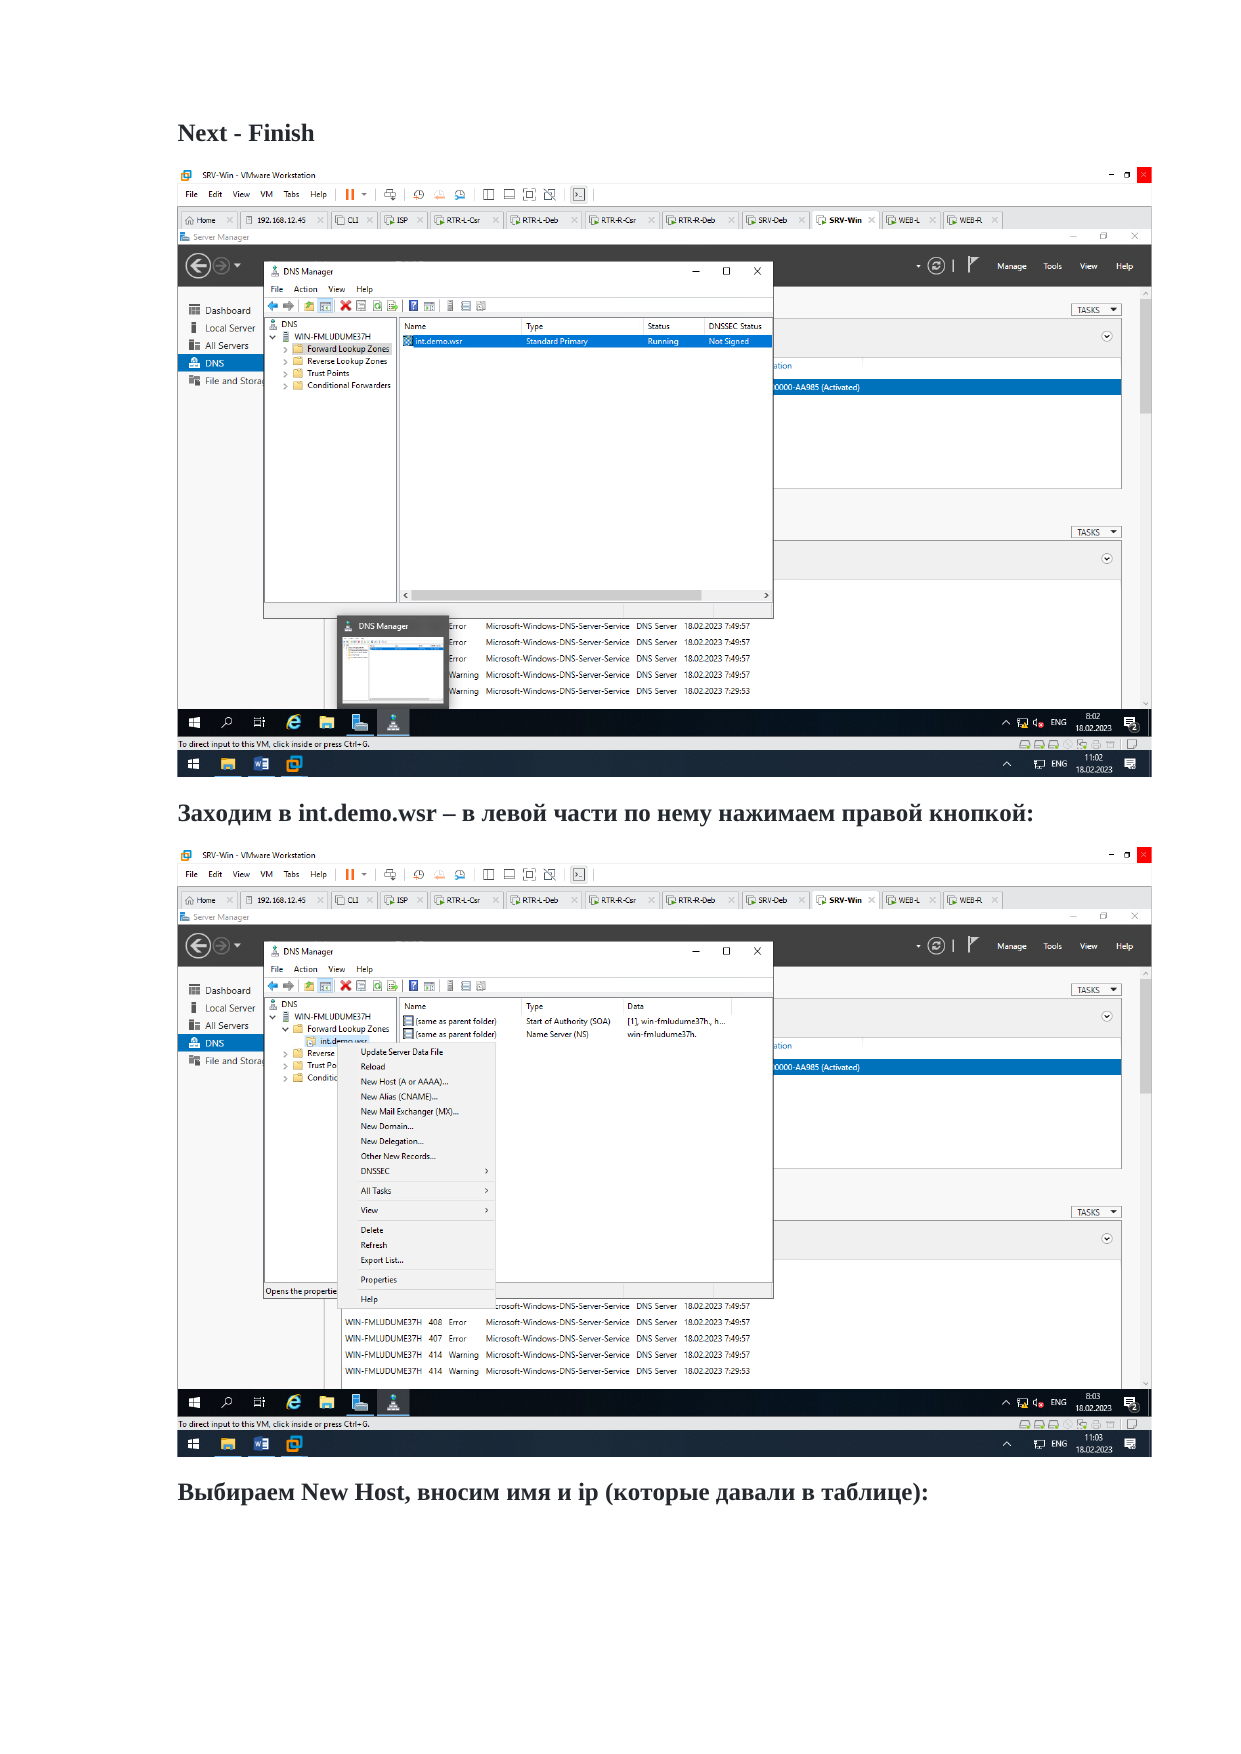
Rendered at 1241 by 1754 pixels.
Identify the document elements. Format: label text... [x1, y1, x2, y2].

text Заходим в int.demo.wsr – в левой части по нему нажимаем правой кнопкой: [177, 798, 1152, 826]
text Выбираем New Host, вносим имя и ip (которые давали в таблице): [177, 1477, 1152, 1506]
picture [177, 167, 1152, 777]
picture [177, 847, 1152, 1457]
text Next - Finish [177, 118, 1152, 147]
